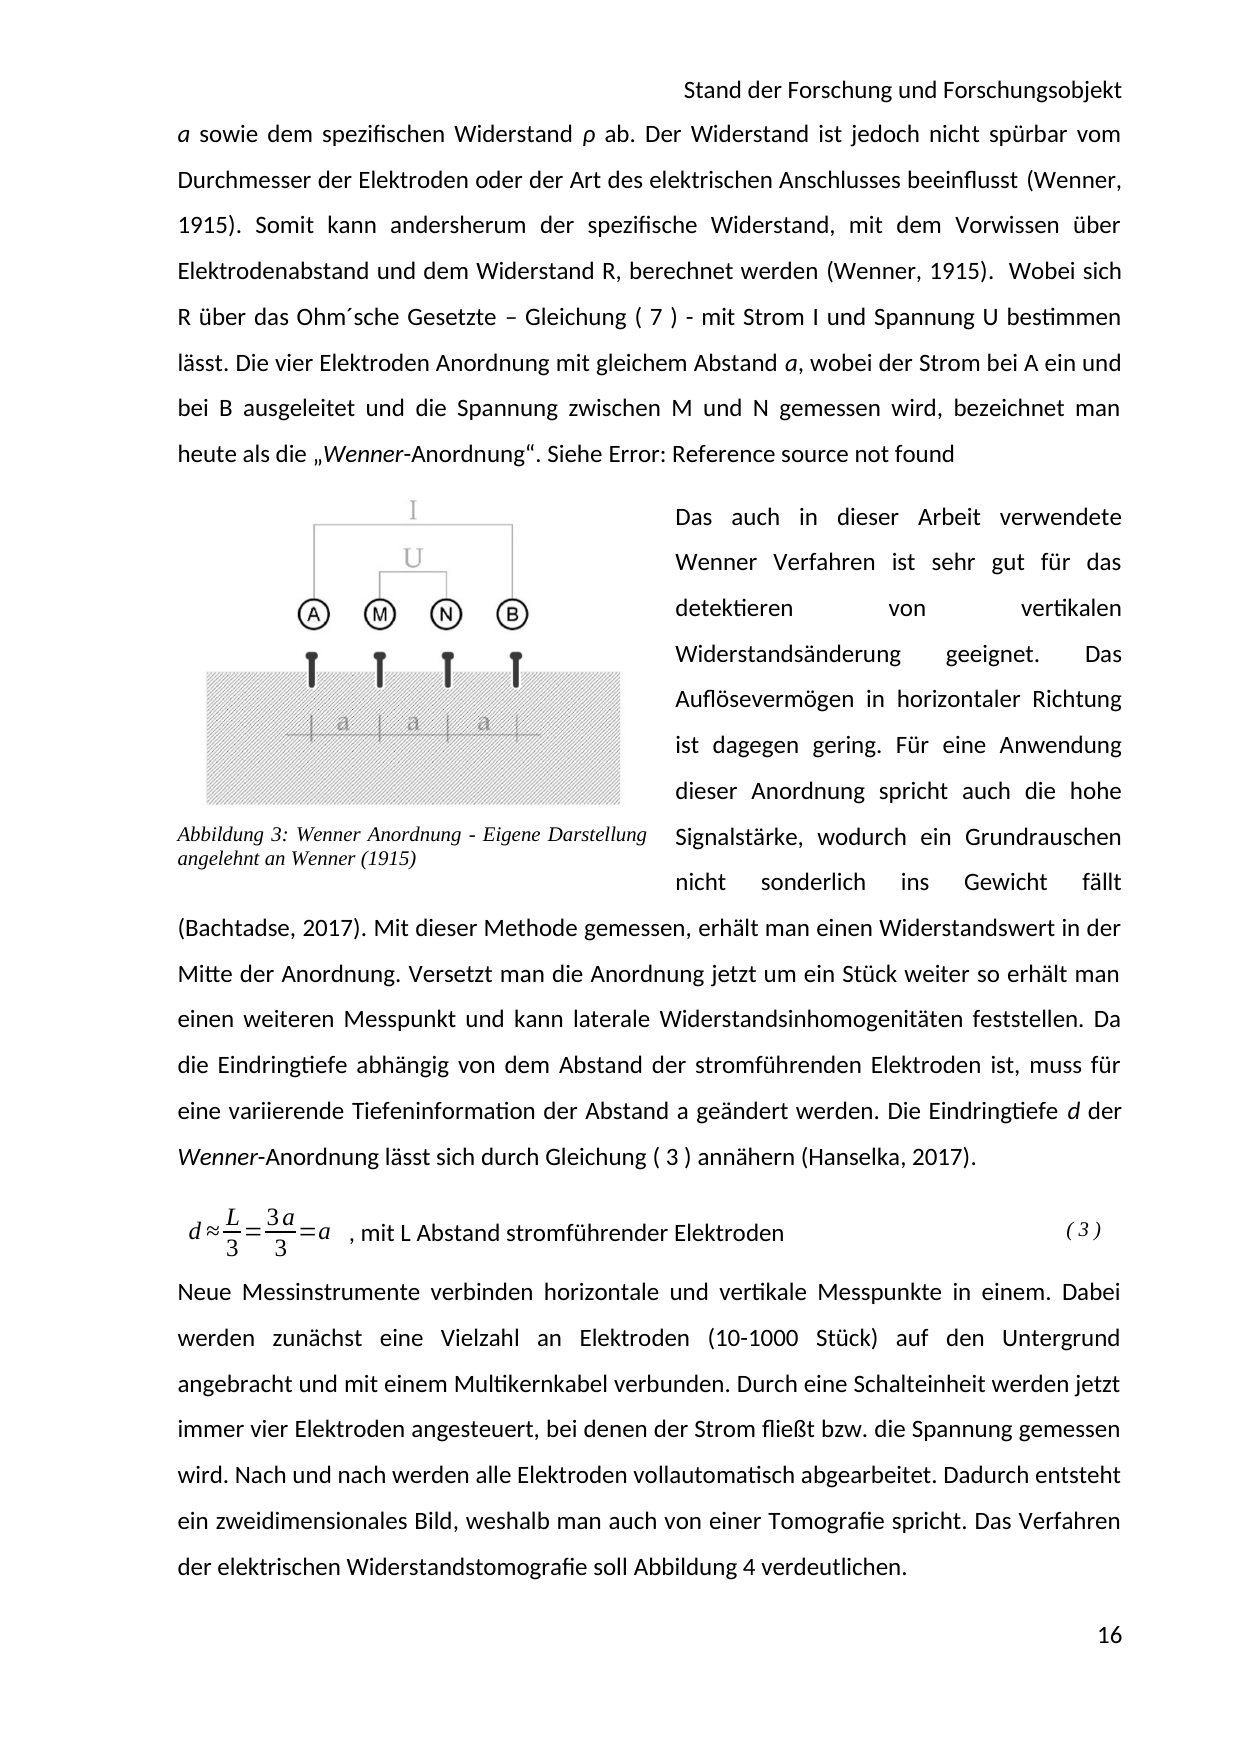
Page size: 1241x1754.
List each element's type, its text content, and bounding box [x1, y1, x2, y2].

table_header , mit L Abstand stromführender Elektroden [177, 1203, 1048, 1276]
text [177, 118, 1122, 469]
picture [177, 482, 650, 808]
text Neue Messinstrumente verbinden horizontale und vertikale Messpunkte in einem. Dabei werden zunächst eine Vielzahl an Elektroden (10-1000 Stück) auf den Untergrund angebracht und mit einem Multikernkabel verbunden. Durch eine Schalteinheit werden jetzt immer vier Elektroden angesteuert, bei denen der Strom fließt bzw. die Spannung gemessen wird. Nach und nach werden alle Elektroden vollautomatisch abgearbeitet. Dadurch entsteht ein zweidimensionales Bild, weshalb man auch von einer Tomografie spricht. Das Verfahren der elektrischen Widerstandstomografie soll Abbildung 4 verdeutlichen. [177, 1276, 1122, 1581]
text Das auch in dieser Arbeit verwendete Wenner Verfahren ist sehr gut für das detektieren von vertikalen Widerstandsänderung geeignet. Das Auflösevermögen in horizontaler Richtung ist dagegen gering. Für eine Anwendung dieser Anordnung spricht auch die hohe Signalstärke, wodurch ein Grundrauschen nicht sonderlich ins Gewicht fällt . Mit dieser Methode gemessen, erhält man einen Widerstandswert in der Mitte der Anordnung. Versetzt man die Anordnung jetzt um ein Stück weiter so erhält man einen weiteren Messpunkt und kann laterale Widerstandsinhomogenitäten feststellen. Da die Eindringtiefe abhängig von dem Abstand der stromführenden Elektroden ist, muss für eine variierende Tiefeninformation der Abstand a geändert werden. Die Eindringtiefe d der Wenner-Anordnung lässt sich durch Gleichung ( 3 ) annähern . [177, 501, 1122, 1171]
table_header [166, 483, 660, 822]
